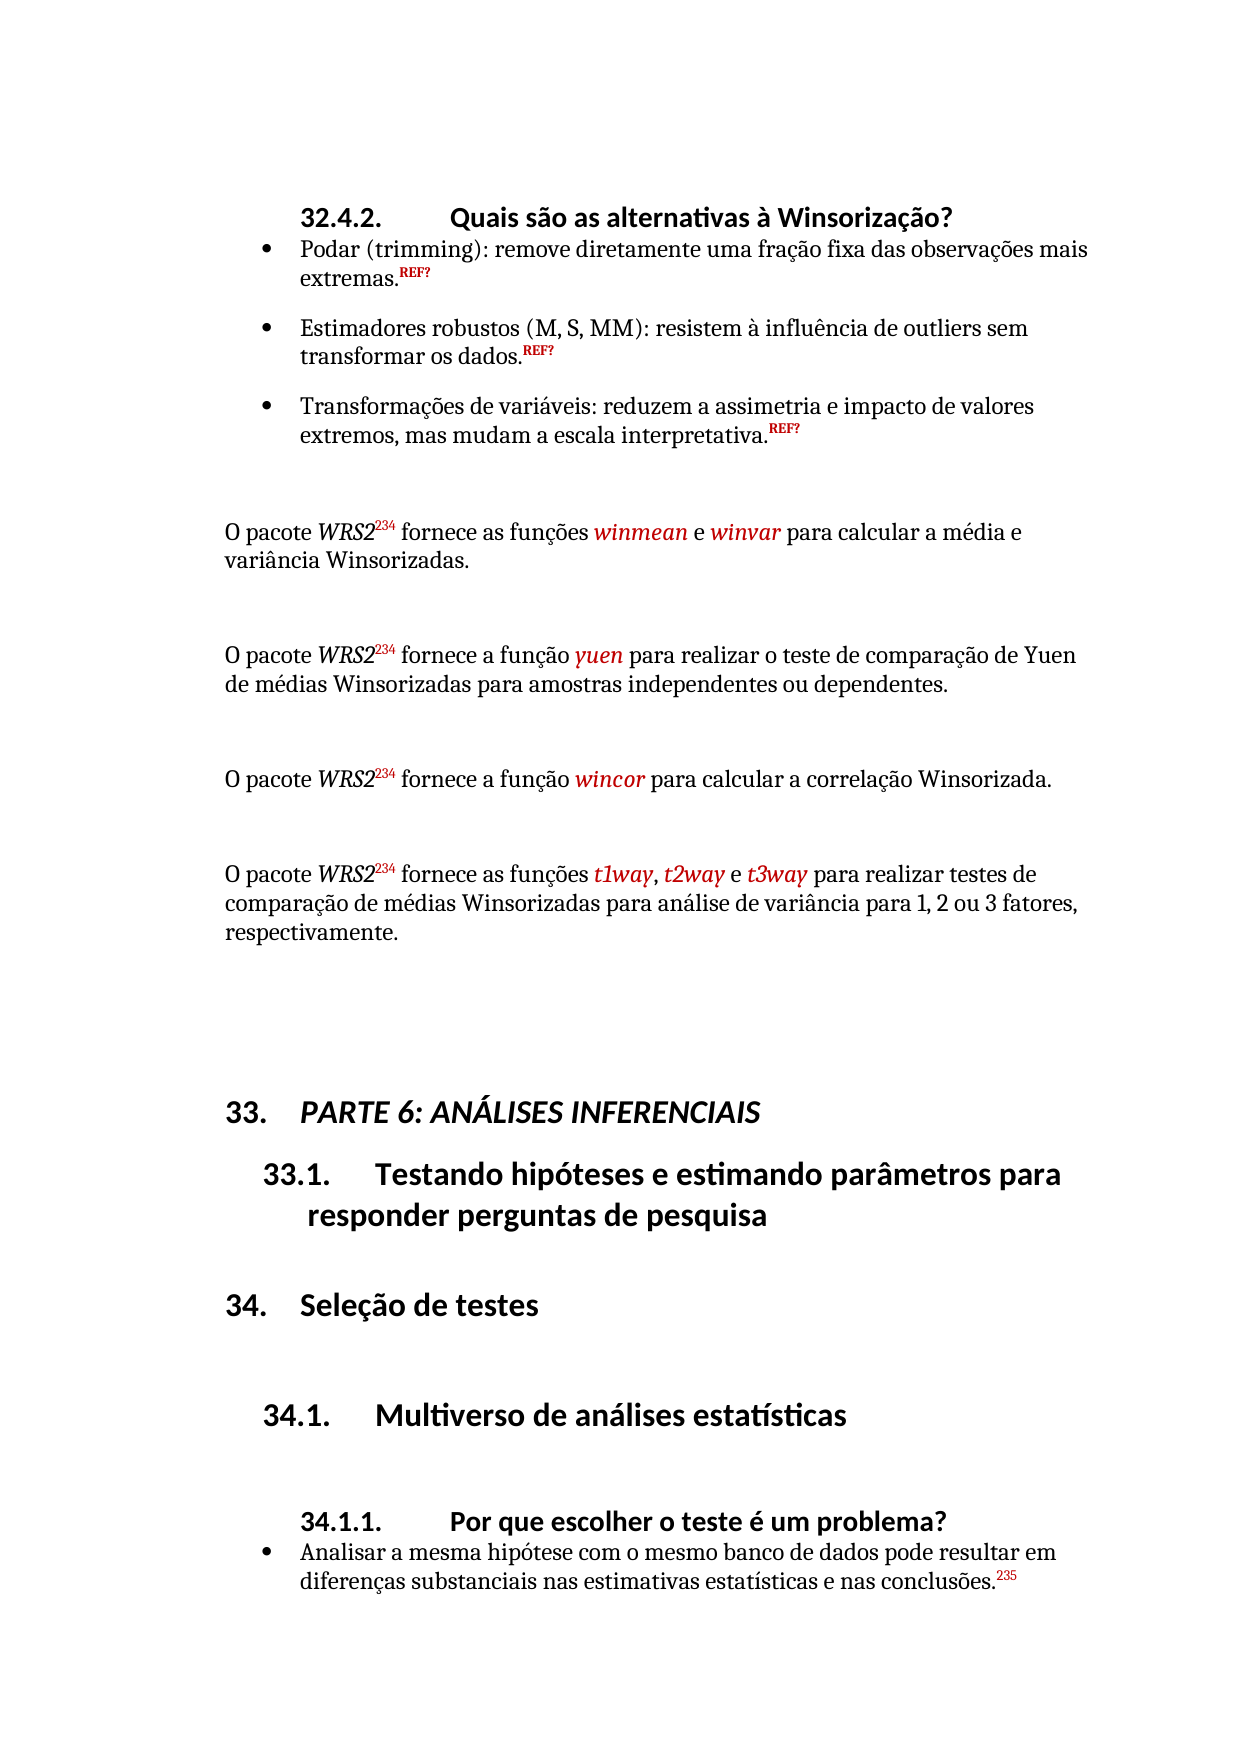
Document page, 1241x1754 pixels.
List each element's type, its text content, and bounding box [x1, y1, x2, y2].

subtitle Testando hipóteses e estimando parâmetros para responder perguntas de pesquisa [262, 1153, 1090, 1234]
list Analisar a mesma hipótese com o mesmo banco de dados pode resultar em diferenças substanciais nas estimativas estatísticas e nas conclusões.235 [262, 1538, 1090, 1596]
text O pacote WRS2234 fornece a função yuen para realizar o teste de comparação de Yuen de médias Winsorizadas para amostras independentes ou dependentes. [225, 641, 1090, 699]
list Podar (trimming): remove diretamente uma fração fixa das observações mais extremas.REF? [262, 235, 1090, 293]
subtitle Seleção de testes [225, 1284, 1090, 1325]
subtitle Multiverso de análises estatísticas [262, 1393, 1090, 1434]
list Estimadores robustos (M, S, MM): resistem à influência de outliers sem transformar os dados.REF? [262, 313, 1090, 371]
text O pacote WRS2234 fornece a função wincor para calcular a correlação Winsorizada. [225, 765, 1090, 794]
subtitle Por que escolher o teste é um problema? [300, 1503, 1090, 1538]
subtitle PARTE 6: ANÁLISES INFERENCIAIS [225, 1091, 1090, 1132]
text O pacote WRS2234 fornece as funções winmean e winvar para calcular a média e variância Winsorizadas. [225, 518, 1090, 575]
list Transformações de variáveis: reduzem a assimetria e impacto de valores extremos, mas mudam a escala interpretativa.REF? [262, 392, 1090, 449]
subtitle Quais são as alternativas à Winsorização? [300, 199, 1090, 235]
text O pacote WRS2234 fornece as funções t1way, t2way e t3way para realizar testes de comparação de médias Winsorizadas para análise de variância para 1, 2 ou 3 fatores, respectivamente. [225, 860, 1090, 946]
